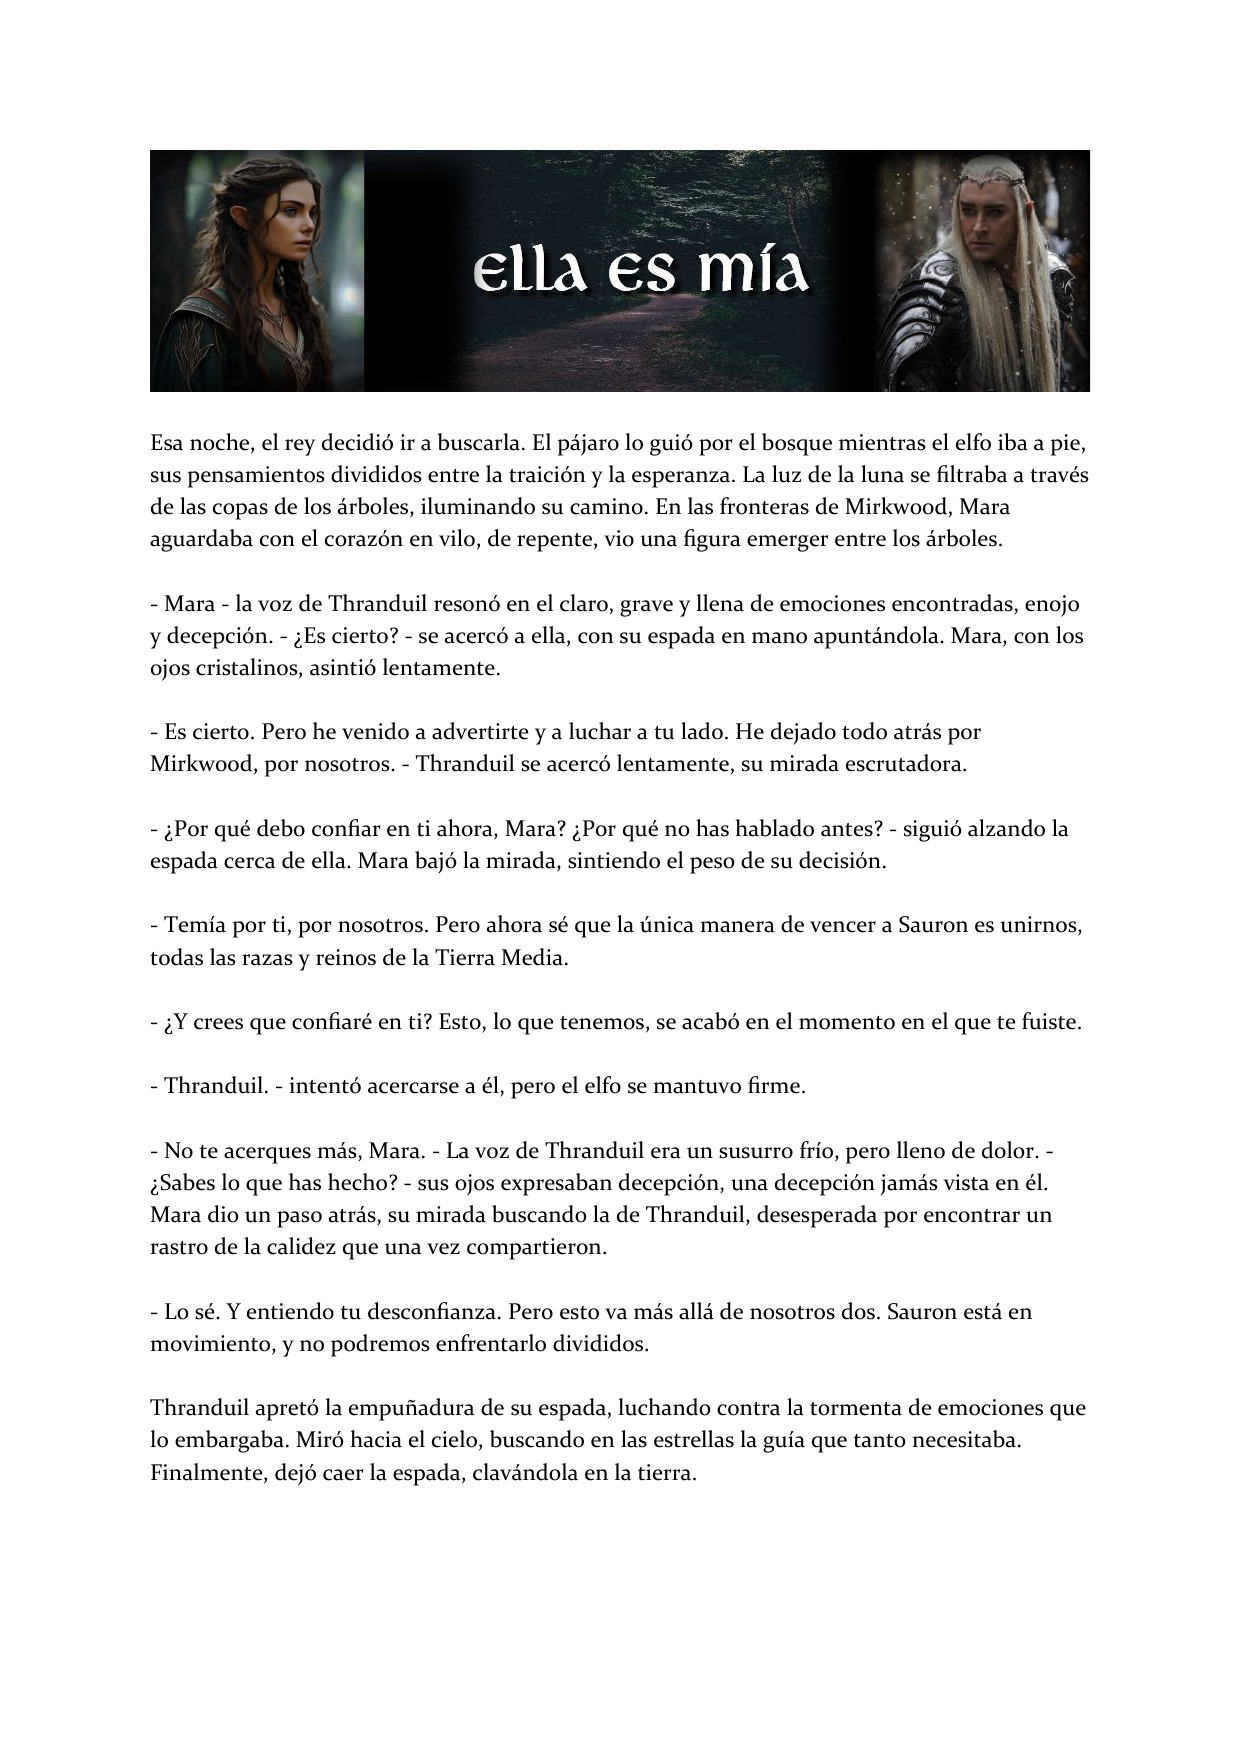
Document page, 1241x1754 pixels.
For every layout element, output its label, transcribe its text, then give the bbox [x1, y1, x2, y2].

text Esa noche, el rey decidió ir a buscarla. El pájaro lo guió por el bosque mientras el elfo iba a pie, sus pensamientos divididos entre la traición y la esperanza. La luz de la luna se filtraba a través de las copas de los árboles, iluminando su camino. En las fronteras de Mirkwood, Mara aguardaba con el corazón en vilo, de repente, vio una figura emerger entre los árboles. [150, 428, 1090, 552]
text - Thranduil. - intentó acercarse a él, pero el elfo se mantuvo firme. [150, 1071, 1090, 1099]
text - Lo sé. Y entiendo tu desconfianza. Pero esto va más allá de nosotros dos. Sauron está en movimiento, y no podremos enfrentarlo divididos. [150, 1297, 1090, 1357]
text - Mara - la voz de Thranduil resonó en el claro, grave y llena de emociones encontradas, enojo y decepción. - ¿Es cierto? - se acercó a ella, con su espada en mano apuntándola. Mara, con los ojos cristalinos, asintió lentamente. [150, 589, 1090, 681]
picture [150, 150, 1091, 392]
text - No te acerques más, Mara. - La voz de Thranduil era un susurro frío, pero lleno de dolor. - ¿Sabes lo que has hecho? - sus ojos expresaban decepción, una decepción jamás vista en él. Mara dio un paso atrás, su mirada buscando la de Thranduil, desesperada por encontrar un rastro de la calidez que una vez compartieron. [150, 1136, 1090, 1260]
text - Temía por ti, por nosotros. Pero ahora sé que la única manera de vencer a Sauron es unirnos, todas las razas y reinos de la Tierra Media. [150, 911, 1090, 971]
text - ¿Y crees que confiaré en ti? Esto, lo que tenemos, se acabó en el momento en el que te fuiste. [150, 1007, 1090, 1035]
text Thranduil apretó la empuñadura de su espada, luchando contra la tormenta de emociones que lo embargaba. Miró hacia el cielo, buscando en las estrellas la guía que tanto necesitaba. Finalmente, dejó caer la espada, clavándola en la tierra. [150, 1393, 1090, 1486]
text - Es cierto. Pero he venido a advertirte y a luchar a tu lado. He dejado todo atrás por Mirkwood, por nosotros. - Thranduil se acercó lentamente, su mirada escrutadora. [150, 717, 1090, 778]
text - ¿Por qué debo confiar en ti ahora, Mara? ¿Por qué no has hablado antes? - siguió alzando la espada cerca de ella. Mara bajó la mirada, sintiendo el peso de su decisión. [150, 814, 1090, 874]
